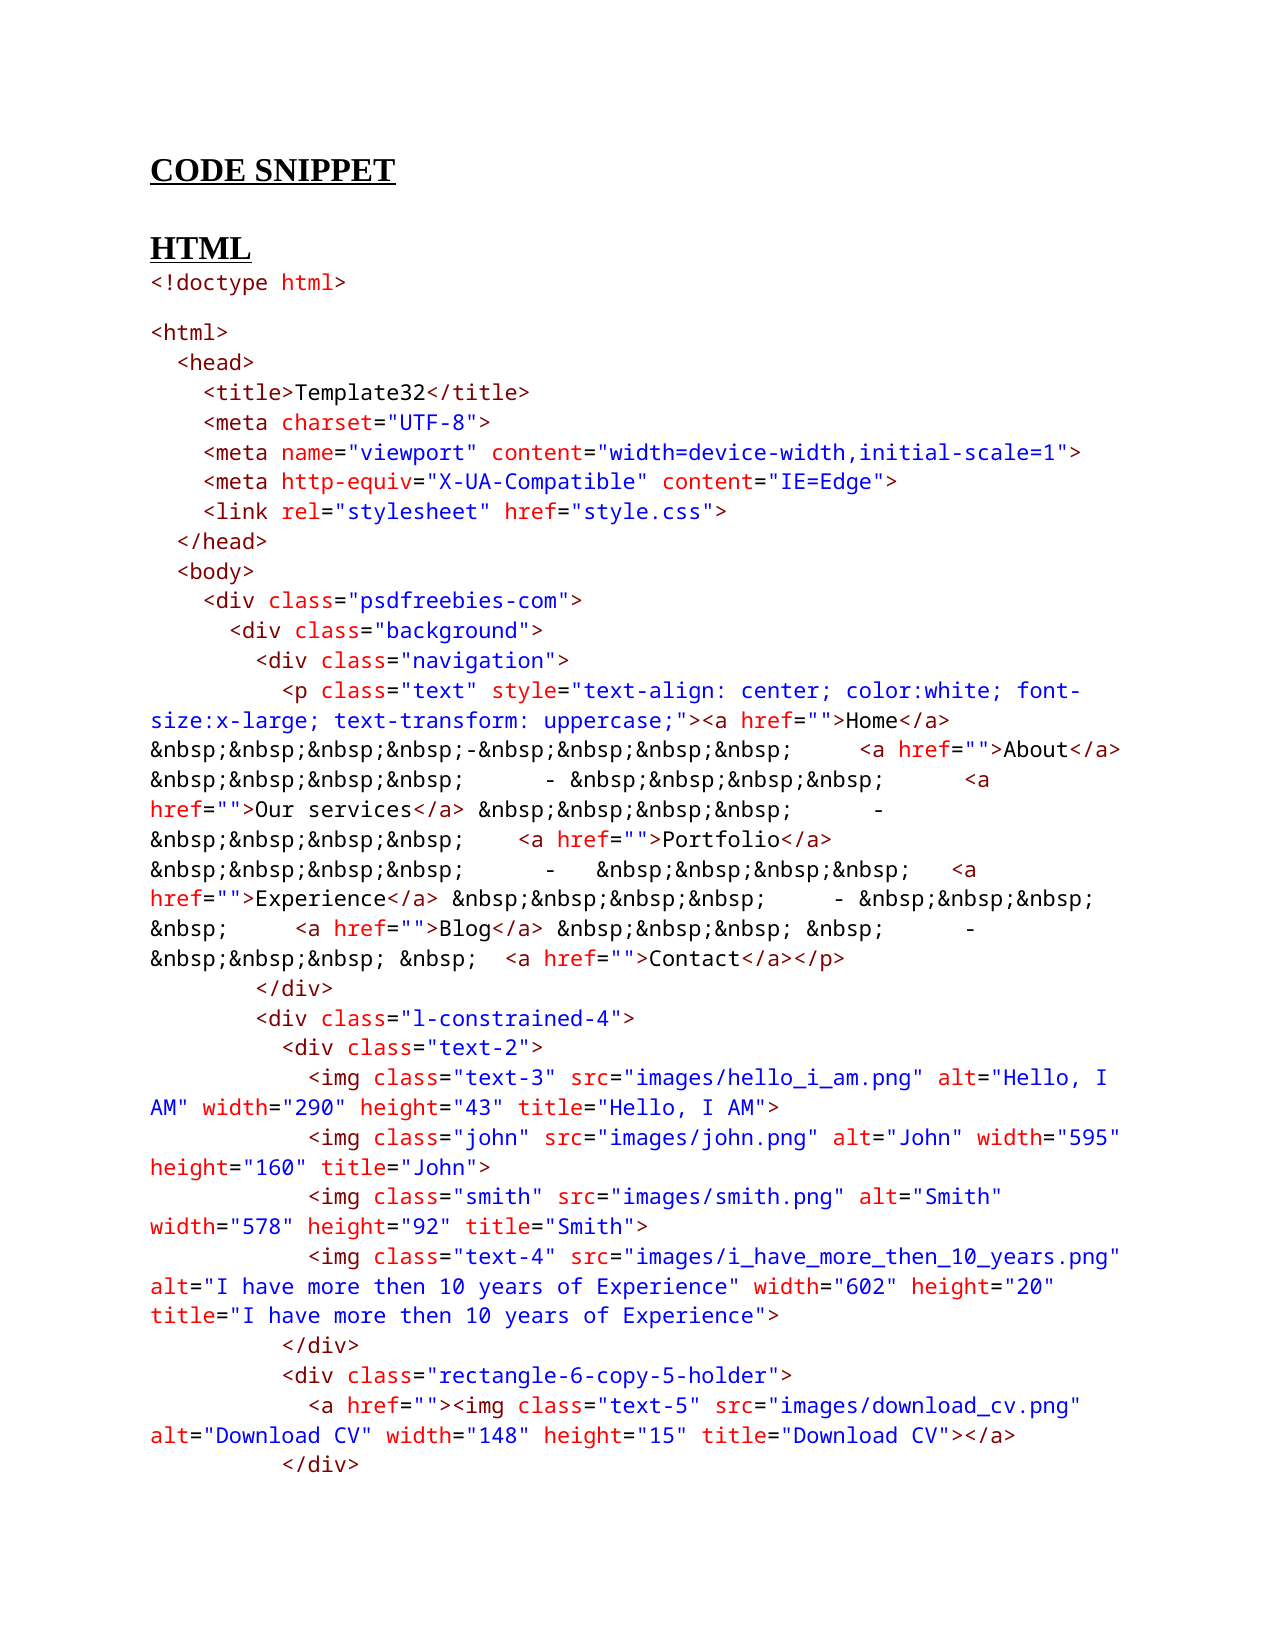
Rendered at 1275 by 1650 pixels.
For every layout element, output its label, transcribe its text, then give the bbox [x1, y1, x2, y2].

text <img class="john" src="images/john.png" alt="John" width="595" height="160" title="John"> [150, 1122, 1125, 1181]
text <link rel="stylesheet" href="style.css"> [150, 496, 1125, 526]
text <meta name="viewport" content="width=device-width,initial-scale=1"> [150, 436, 1125, 466]
text </div> [150, 973, 1125, 1002]
text <div class="background"> [150, 615, 1125, 645]
text <div class="l-constrained-4"> [150, 1002, 1125, 1032]
text CODE SNIPPET [150, 150, 1125, 188]
text </div> [150, 1449, 1125, 1479]
text <html> [150, 317, 1125, 347]
text <head> [150, 347, 1125, 377]
text HTML <!doctype html> [150, 228, 1125, 296]
text <div class="psdfreebies-com"> [150, 585, 1125, 615]
text <meta charset="UTF-8"> [150, 407, 1125, 436]
text <img class="text-3" src="images/hello_i_am.png" alt="Hello, I AM" width="290" height="43" title="Hello, I AM"> [150, 1062, 1125, 1122]
text <img class="text-4" src="images/i_have_more_then_10_years.png" alt="I have more then 10 years of Experience" width="602" height="20" title="I have more then 10 years of Experience"> [150, 1241, 1125, 1330]
text </head> [150, 526, 1125, 556]
text <div class="text-2"> [150, 1032, 1125, 1062]
text <title>Template32</title> [150, 377, 1125, 407]
text <div class="navigation"> [150, 645, 1125, 675]
text <p class="text" style="text-align: center; color:white; font-size:x-large; text-transform: uppercase;"><a href="">Home</a> &nbsp;&nbsp;&nbsp;&nbsp;-&nbsp;&nbsp;&nbsp;&nbsp; <a href="">About</a> &nbsp;&nbsp;&nbsp;&nbsp; - &nbsp;&nbsp;&nbsp;&nbsp; <a href="">Our services</a> &nbsp;&nbsp;&nbsp;&nbsp; - &nbsp;&nbsp;&nbsp;&nbsp; <a href="">Portfolio</a> &nbsp;&nbsp;&nbsp;&nbsp; - &nbsp;&nbsp;&nbsp;&nbsp; <a href="">Experience</a> &nbsp;&nbsp;&nbsp;&nbsp; - &nbsp;&nbsp;&nbsp; &nbsp; <a href="">Blog</a> &nbsp;&nbsp;&nbsp; &nbsp; - &nbsp;&nbsp;&nbsp; &nbsp; <a href="">Contact</a></p> [150, 675, 1125, 973]
text <a href=""><img class="text-5" src="images/download_cv.png" alt="Download CV" width="148" height="15" title="Download CV"></a> [150, 1390, 1125, 1449]
text <img class="smith" src="images/smith.png" alt="Smith" width="578" height="92" title="Smith"> [150, 1181, 1125, 1241]
text </div> [150, 1330, 1125, 1360]
text <div class="rectangle-6-copy-5-holder"> [150, 1360, 1125, 1390]
text <body> [150, 556, 1125, 585]
text <meta http-equiv="X-UA-Compatible" content="IE=Edge"> [150, 466, 1125, 496]
